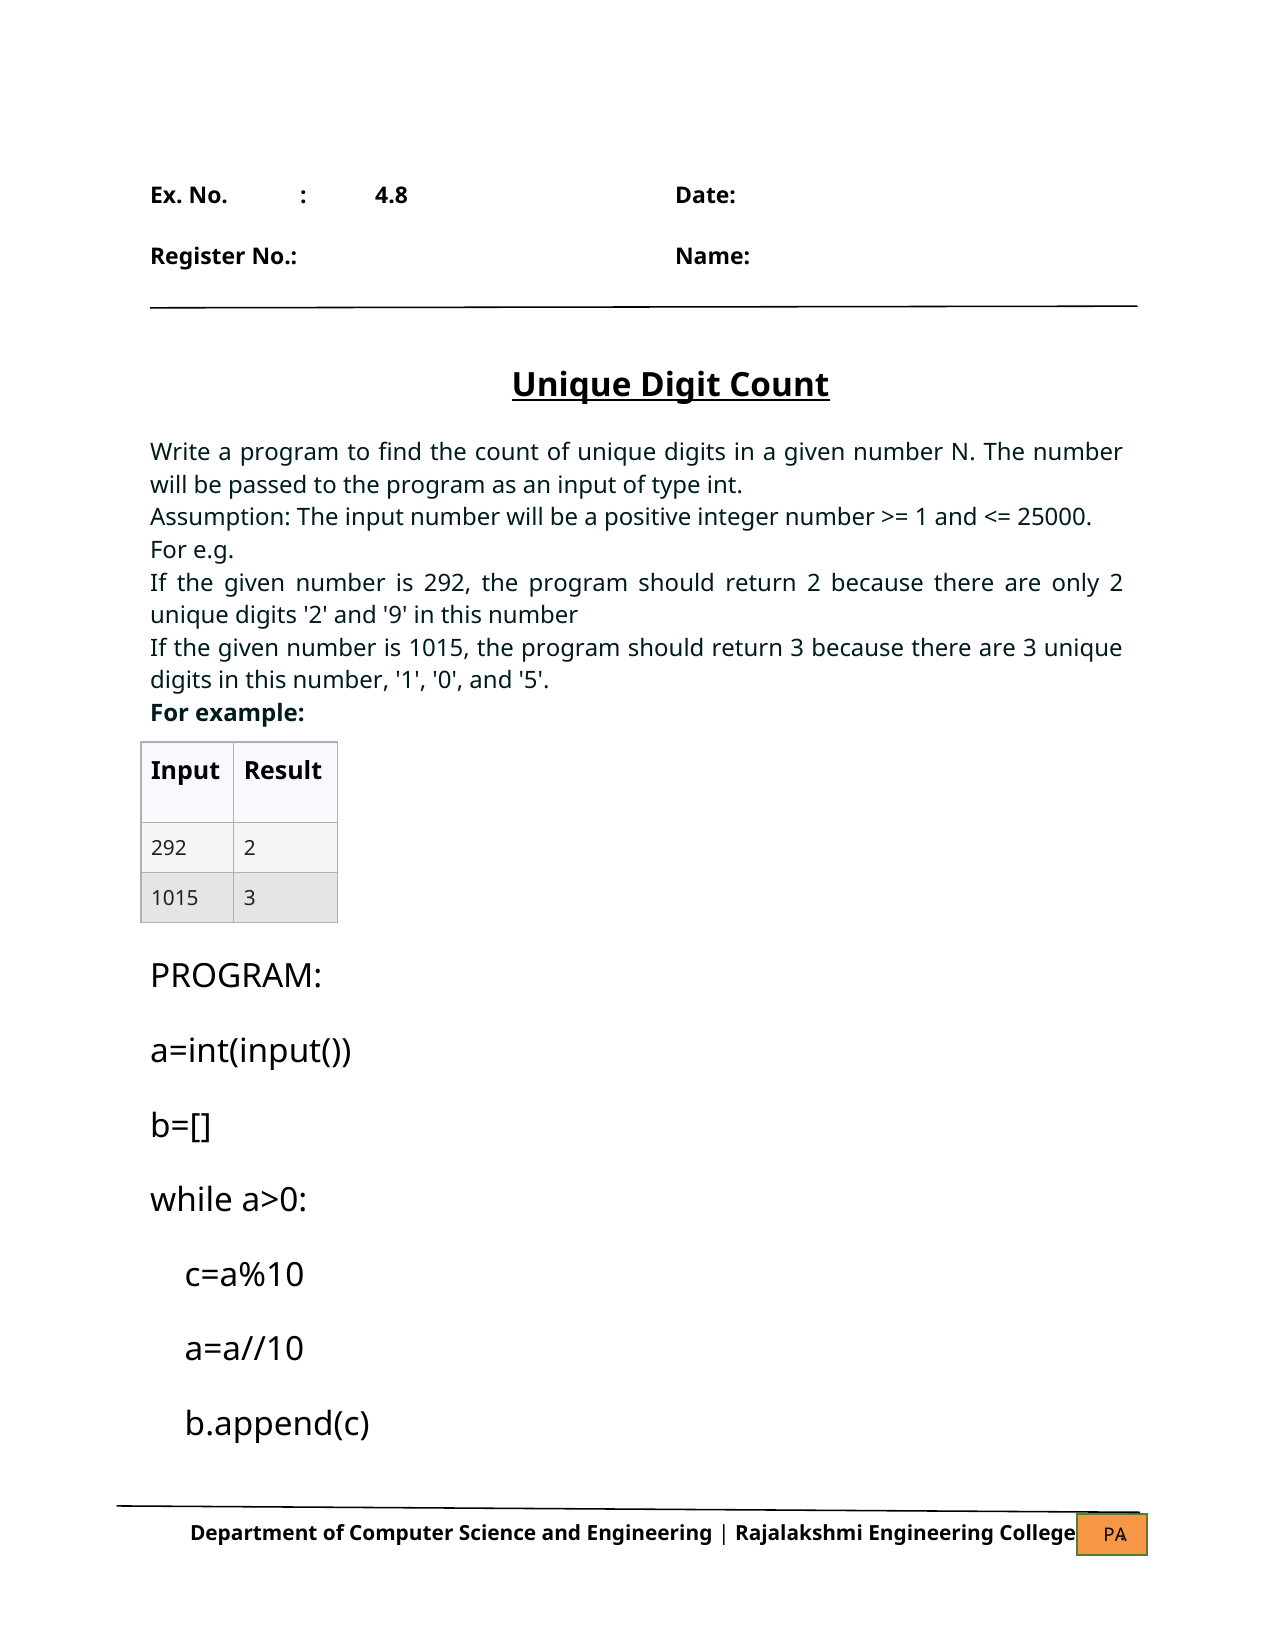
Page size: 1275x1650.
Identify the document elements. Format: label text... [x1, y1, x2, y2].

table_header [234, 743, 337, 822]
text Write a program to find the count of unique digits in a given number N. The number will be passed to the program as an input of type int. [150, 435, 1125, 500]
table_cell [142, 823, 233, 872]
text Ex. No. : 4.8 Date: [150, 179, 1125, 210]
text Register No.: Name: [150, 239, 1125, 271]
text PROGRAM: [150, 952, 1125, 998]
text while a>0: [150, 1176, 1125, 1221]
text b=[] [150, 1101, 1125, 1147]
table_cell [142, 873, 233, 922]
text b.append(c) [150, 1400, 1125, 1445]
text For e.g. [150, 533, 1125, 565]
text c=a%10 [150, 1251, 1125, 1296]
text Unique Digit Count [216, 360, 1125, 406]
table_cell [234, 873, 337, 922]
text a=int(input()) [150, 1027, 1125, 1072]
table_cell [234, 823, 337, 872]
text If the given number is 292, the program should return 2 because there are only 2 unique digits '2' and '9' in this number [150, 565, 1125, 631]
text Assumption: The input number will be a positive integer number >= 1 and <= 25000. [150, 500, 1125, 533]
text For example: [150, 696, 1125, 728]
text a=a//10 [150, 1325, 1125, 1371]
text If the given number is 1015, the program should return 3 because there are 3 unique digits in this number, '1', '0', and '5'. [150, 631, 1125, 696]
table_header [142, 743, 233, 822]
